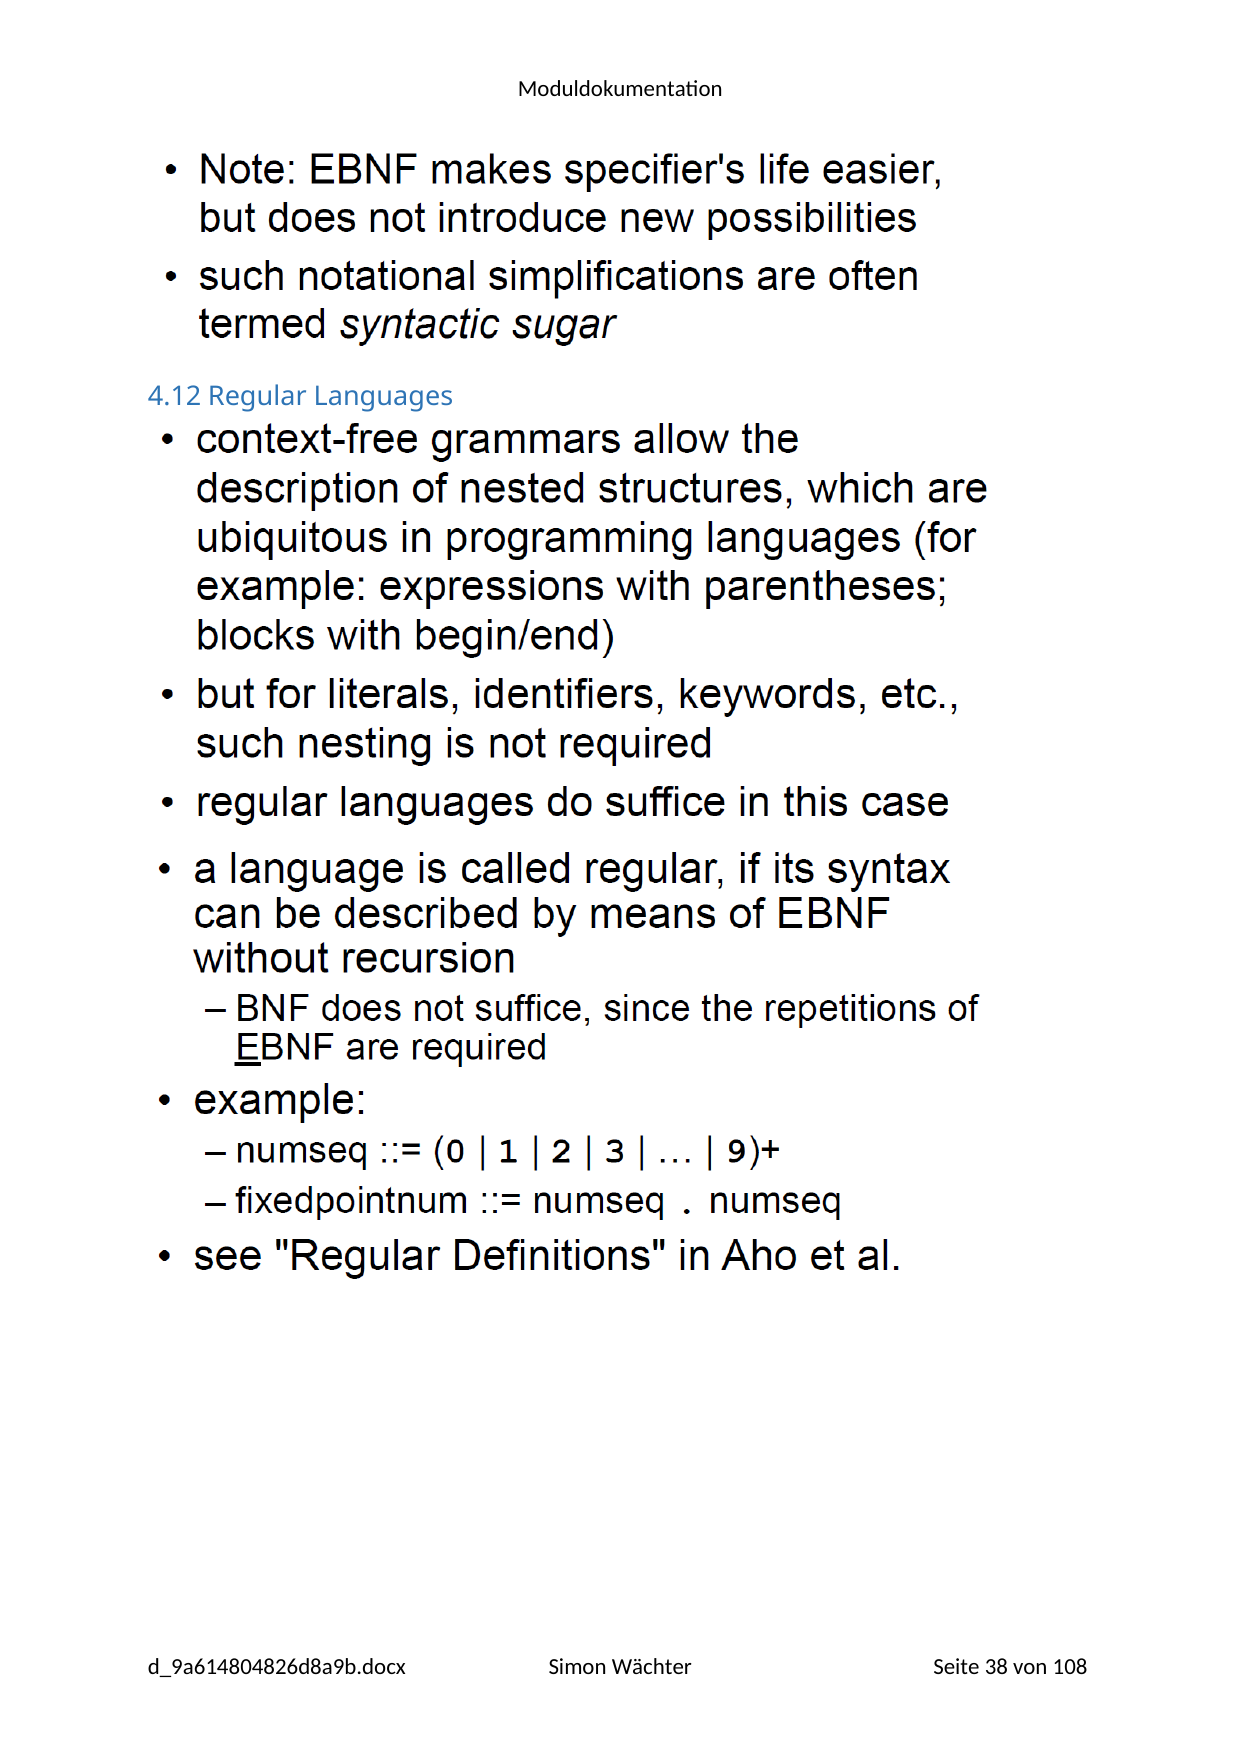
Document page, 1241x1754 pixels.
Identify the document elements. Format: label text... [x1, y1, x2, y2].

subtitle Regular Languages [148, 376, 1093, 413]
picture [147, 851, 1015, 1284]
picture [147, 147, 1001, 358]
picture [147, 416, 1008, 833]
